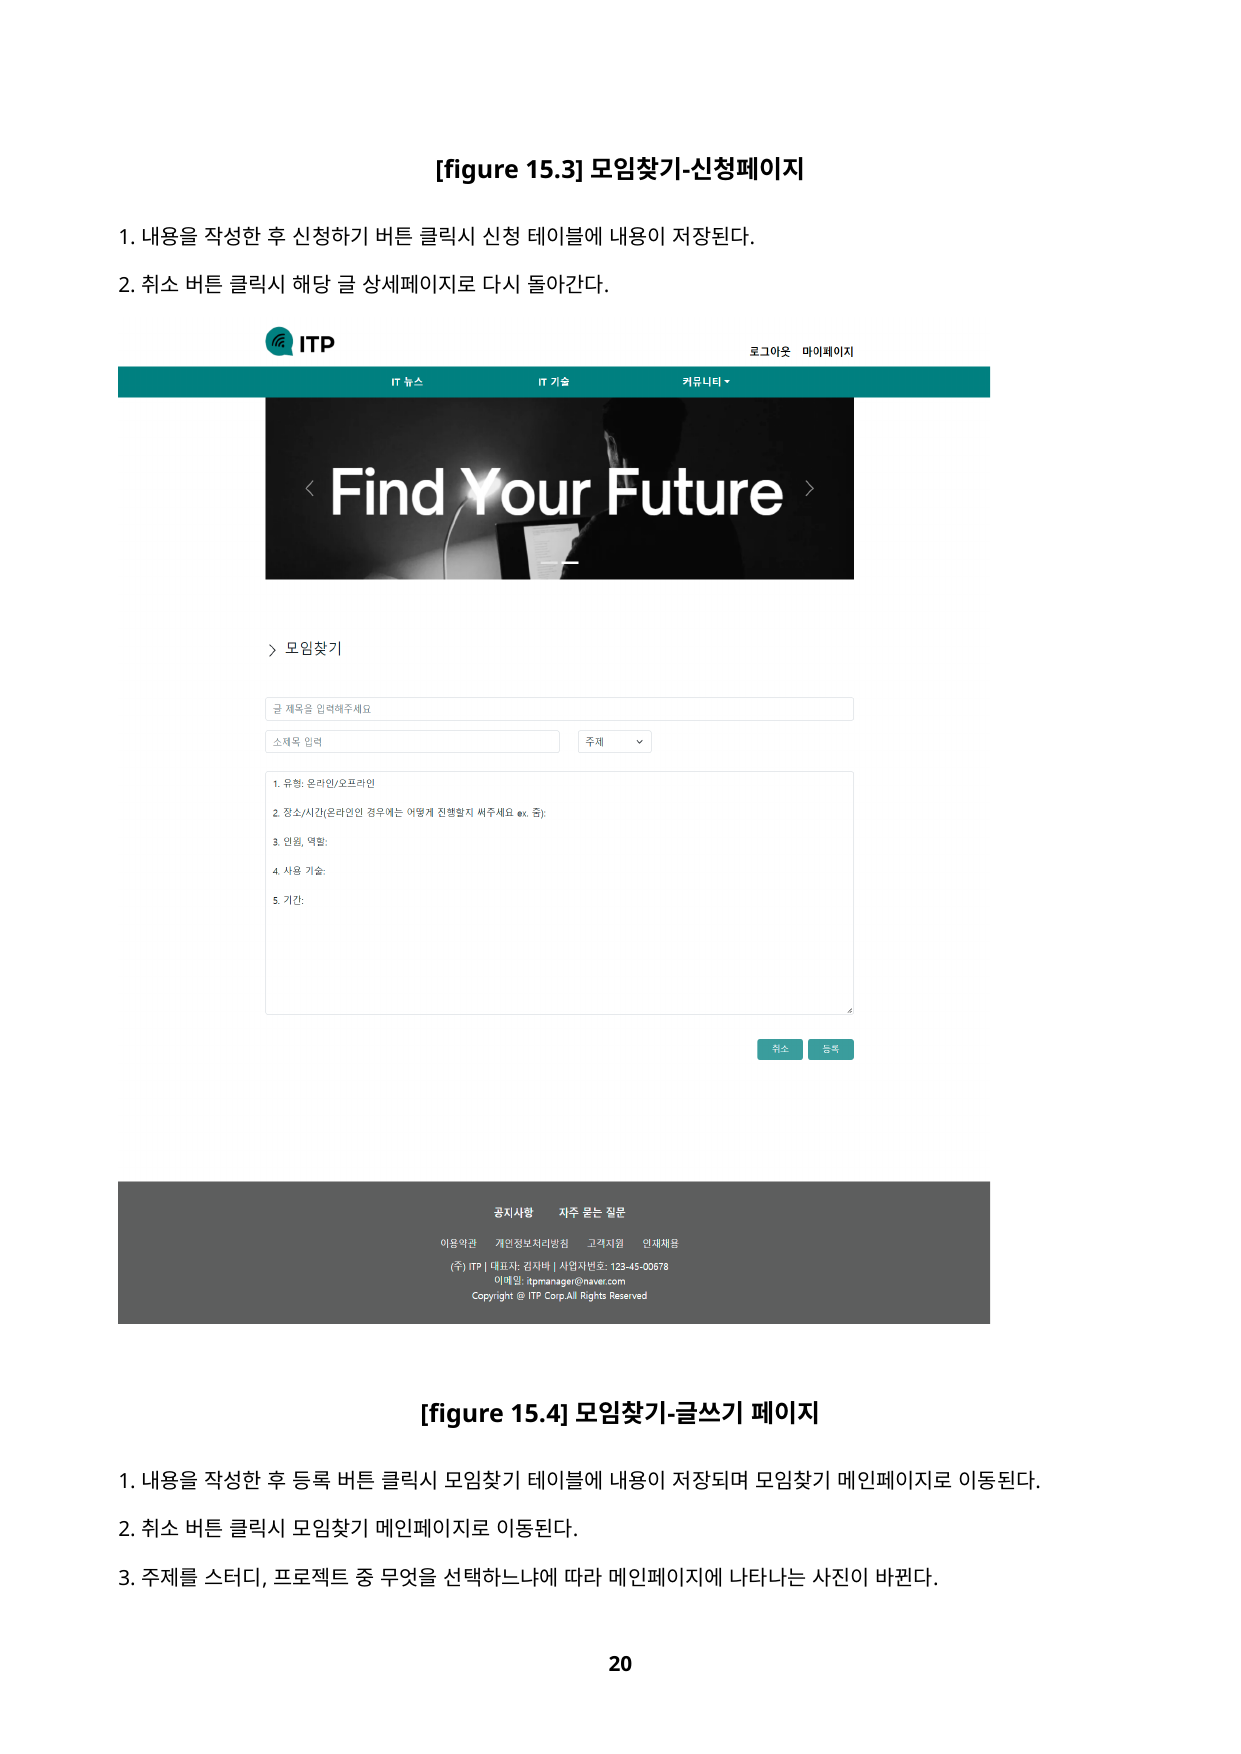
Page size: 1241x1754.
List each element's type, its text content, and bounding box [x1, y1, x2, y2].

text 2. 취소 버튼 클릭시 모임찾기 메인페이지로 이동된다. [110, 1511, 1130, 1543]
title [figure 15.3] 모임찾기-신청페이지 [110, 148, 1130, 186]
text 2. 취소 버튼 클릭시 해당 글 상세페이지로 다시 돌아간다. [110, 266, 1130, 299]
text 1. 내용을 작성한 후 등록 버튼 클릭시 모임찾기 테이블에 내용이 저장되며 모임찾기 메인페이지로 이동된다. [110, 1462, 1130, 1494]
text 1. 내용을 작성한 후 신청하기 버튼 클릭시 신청 테이블에 내용이 저장된다. [110, 218, 1130, 250]
text 3. 주제를 스터디, 프로젝트 중 무엇을 선택하느냐에 따라 메인페이지에 나타나는 사진이 바뀐다. [110, 1559, 1130, 1593]
picture [118, 317, 990, 1324]
title [figure 15.4] 모임찾기-글쓰기 페이지 [110, 1392, 1130, 1430]
